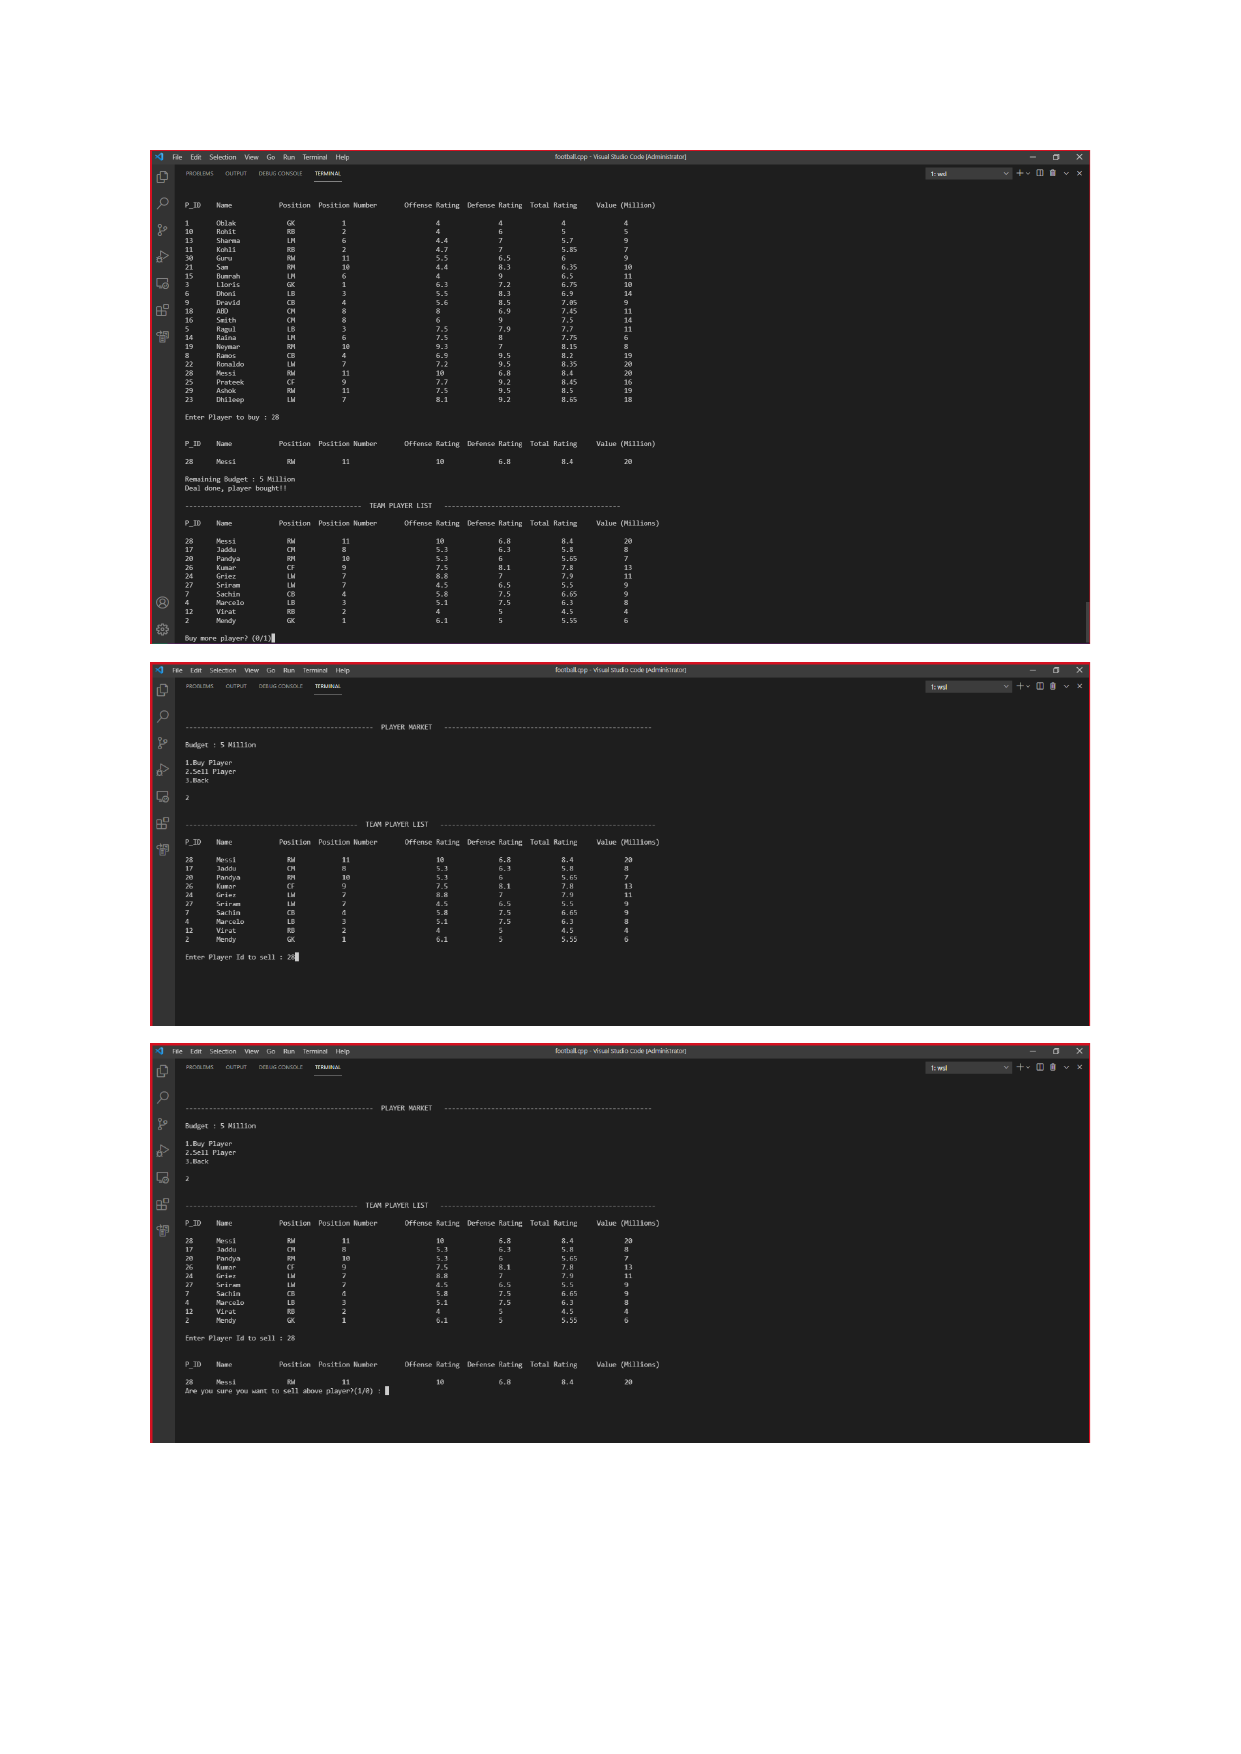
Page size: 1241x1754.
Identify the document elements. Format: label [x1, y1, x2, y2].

picture [150, 662, 1091, 1026]
picture [150, 150, 1091, 644]
picture [150, 1043, 1091, 1443]
